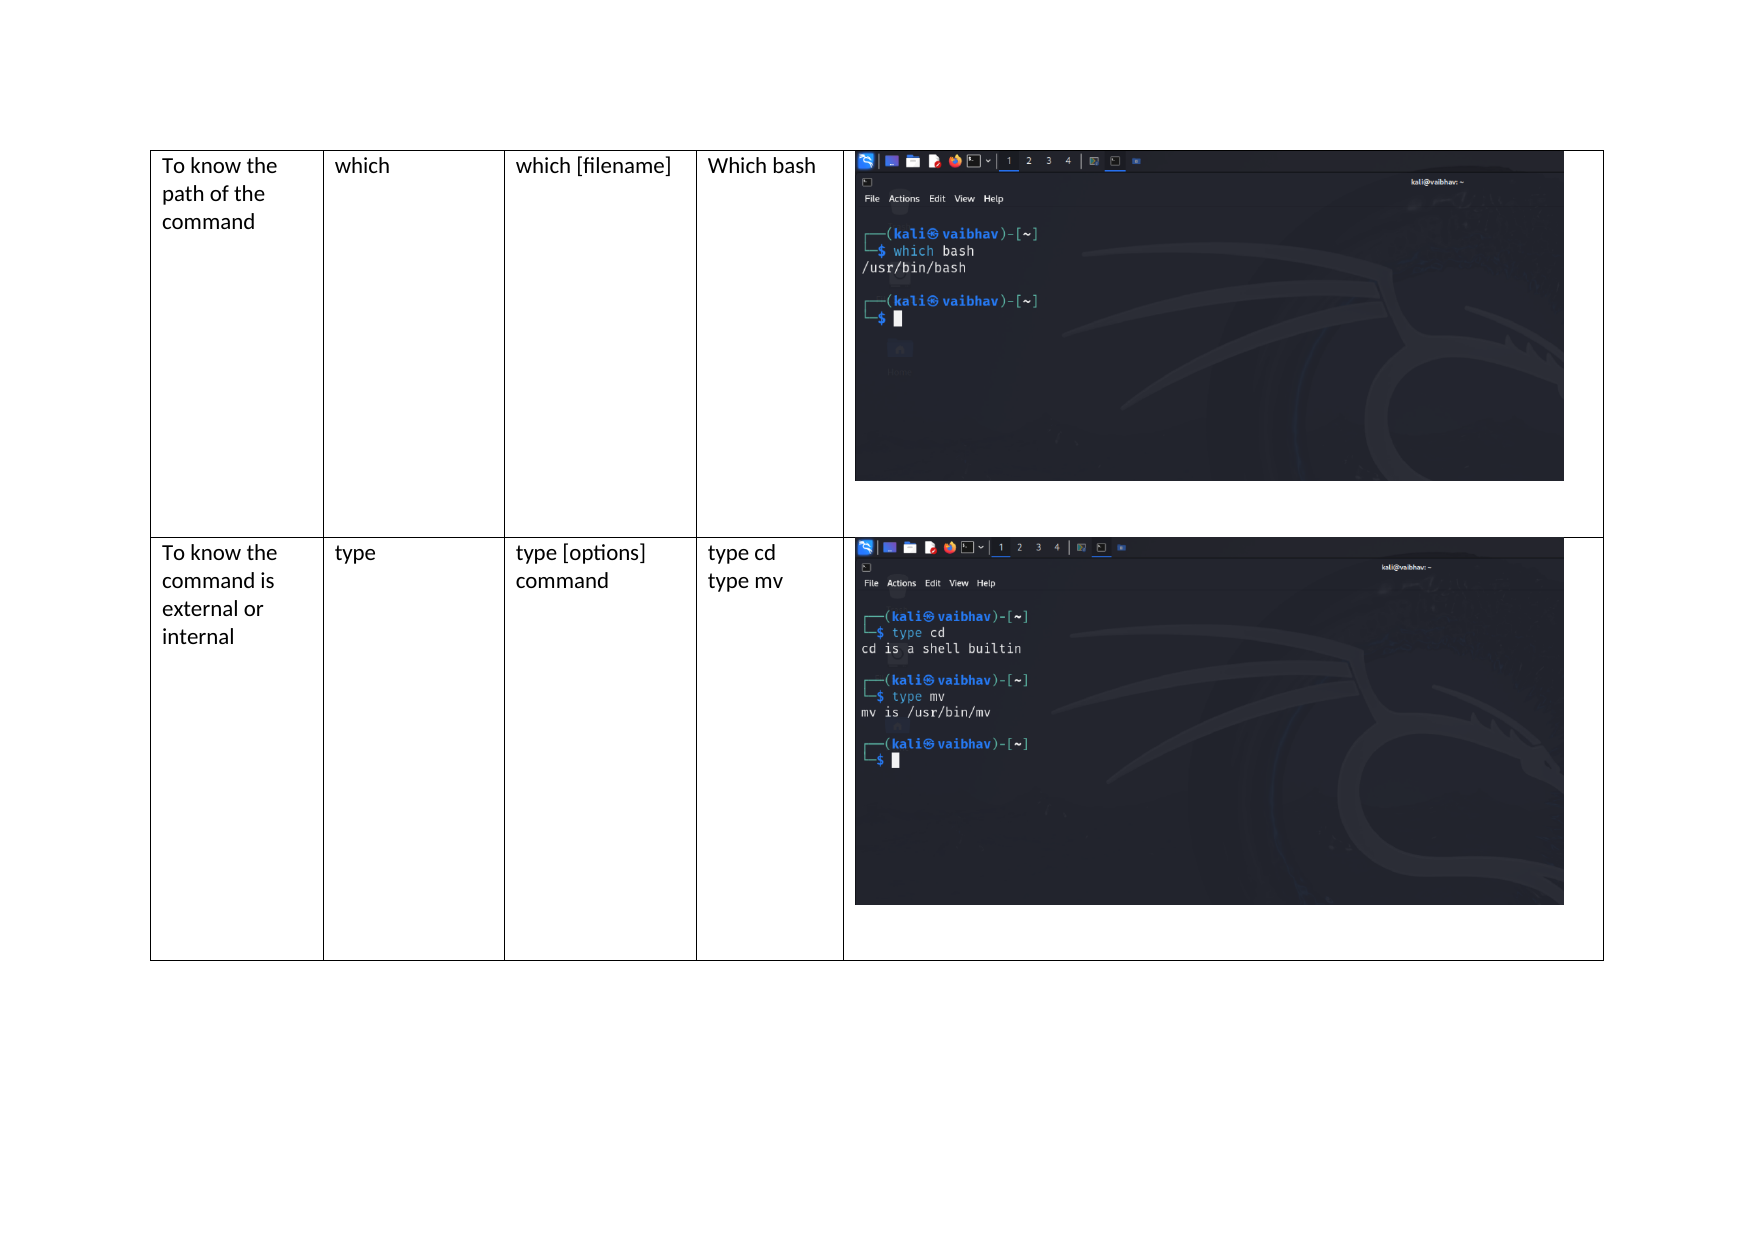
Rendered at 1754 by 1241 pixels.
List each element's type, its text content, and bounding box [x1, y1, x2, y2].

table_cell [844, 538, 1603, 960]
table_cell which [324, 151, 504, 537]
picture [855, 537, 1564, 905]
table_cell type [324, 538, 504, 960]
table_cell type cd type mv [697, 538, 843, 960]
table_cell To know the path of the command [151, 151, 323, 537]
table_cell [844, 151, 1603, 537]
table_cell Which bash [697, 151, 843, 537]
table_cell To know the command is external or internal [151, 538, 323, 960]
table_cell type [options] command [505, 538, 696, 960]
picture [855, 151, 1564, 481]
table_cell which [filename] [505, 151, 696, 537]
